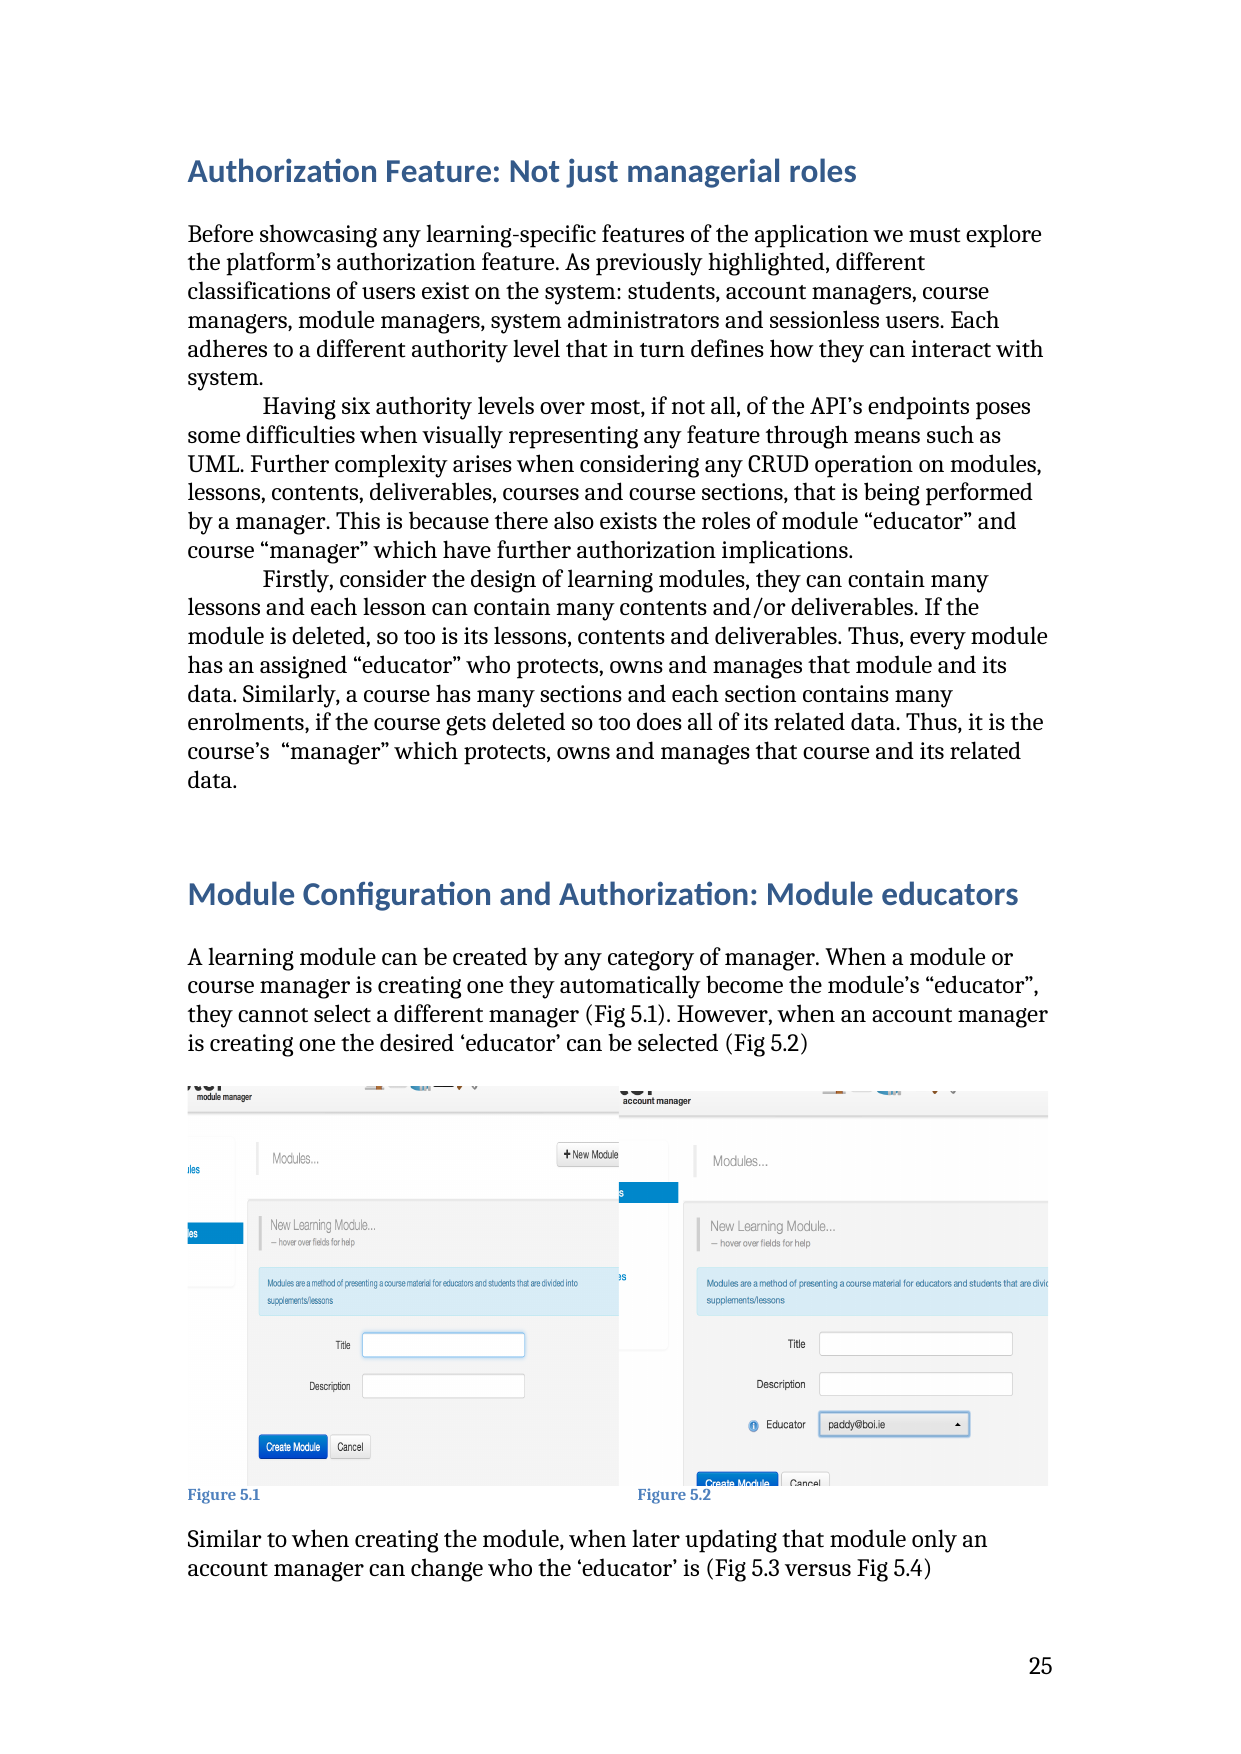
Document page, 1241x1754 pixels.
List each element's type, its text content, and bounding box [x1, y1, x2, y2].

picture [187, 1086, 1049, 1486]
text Having six authority levels over most, if not all, of the API’s endpoints poses some difficulties when visually representing any feature through means such as UML. Further complexity arises when considering any CRUD operation on modules, lessons, contents, deliverables, courses and course sections, that is being performed by a manager. This is because there also exists the roles of module “educator” and course “manager” which have further authorization implications. [187, 392, 1053, 564]
text Firstly, consider the design of learning modules, they can contain many lessons and each lesson can contain many contents and/or deliverables. If the module is deleted, so too is its lessons, contents and deliverables. Thus, every module has an assigned “educator” who protects, owns and manages that module and its data. Similarly, a course has many sections and each section contains many enrolments, if the course gets deleted so too does all of its related data. Thus, it is the course’s “manager” which protects, owns and manages that course and its related data. [187, 564, 1053, 794]
text A learning module can be created by any category of manager. When a module or course manager is creating one they automatically become the module’s “educator”, they cannot select a different manager (Fig 5.1). However, when an account manager is creating one the desired ‘educator’ can be selected (Fig 5.2) [187, 943, 1053, 1058]
subtitle Module Configuration and Authorization: Module educators [187, 873, 1053, 914]
text Figure 5.1 Figure 5.2 [187, 1485, 1053, 1504]
subtitle Authorization Feature: Not just managerial roles [187, 150, 1053, 191]
text Similar to when creating the module, when later updating that module only an account manager can change who the ‘educator’ is (Fig 5.3 versus Fig 5.4) [187, 1525, 1053, 1583]
text Before showcasing any learning-specific features of the application we must explore the platform’s authorization feature. As previously highlighted, different classifications of users exist on the system: students, account managers, course managers, module managers, system administrators and sessionless users. Each adheres to a different authority level that in turn defines how they can interact with system. [187, 219, 1053, 392]
picture [187, 1229, 196, 1237]
